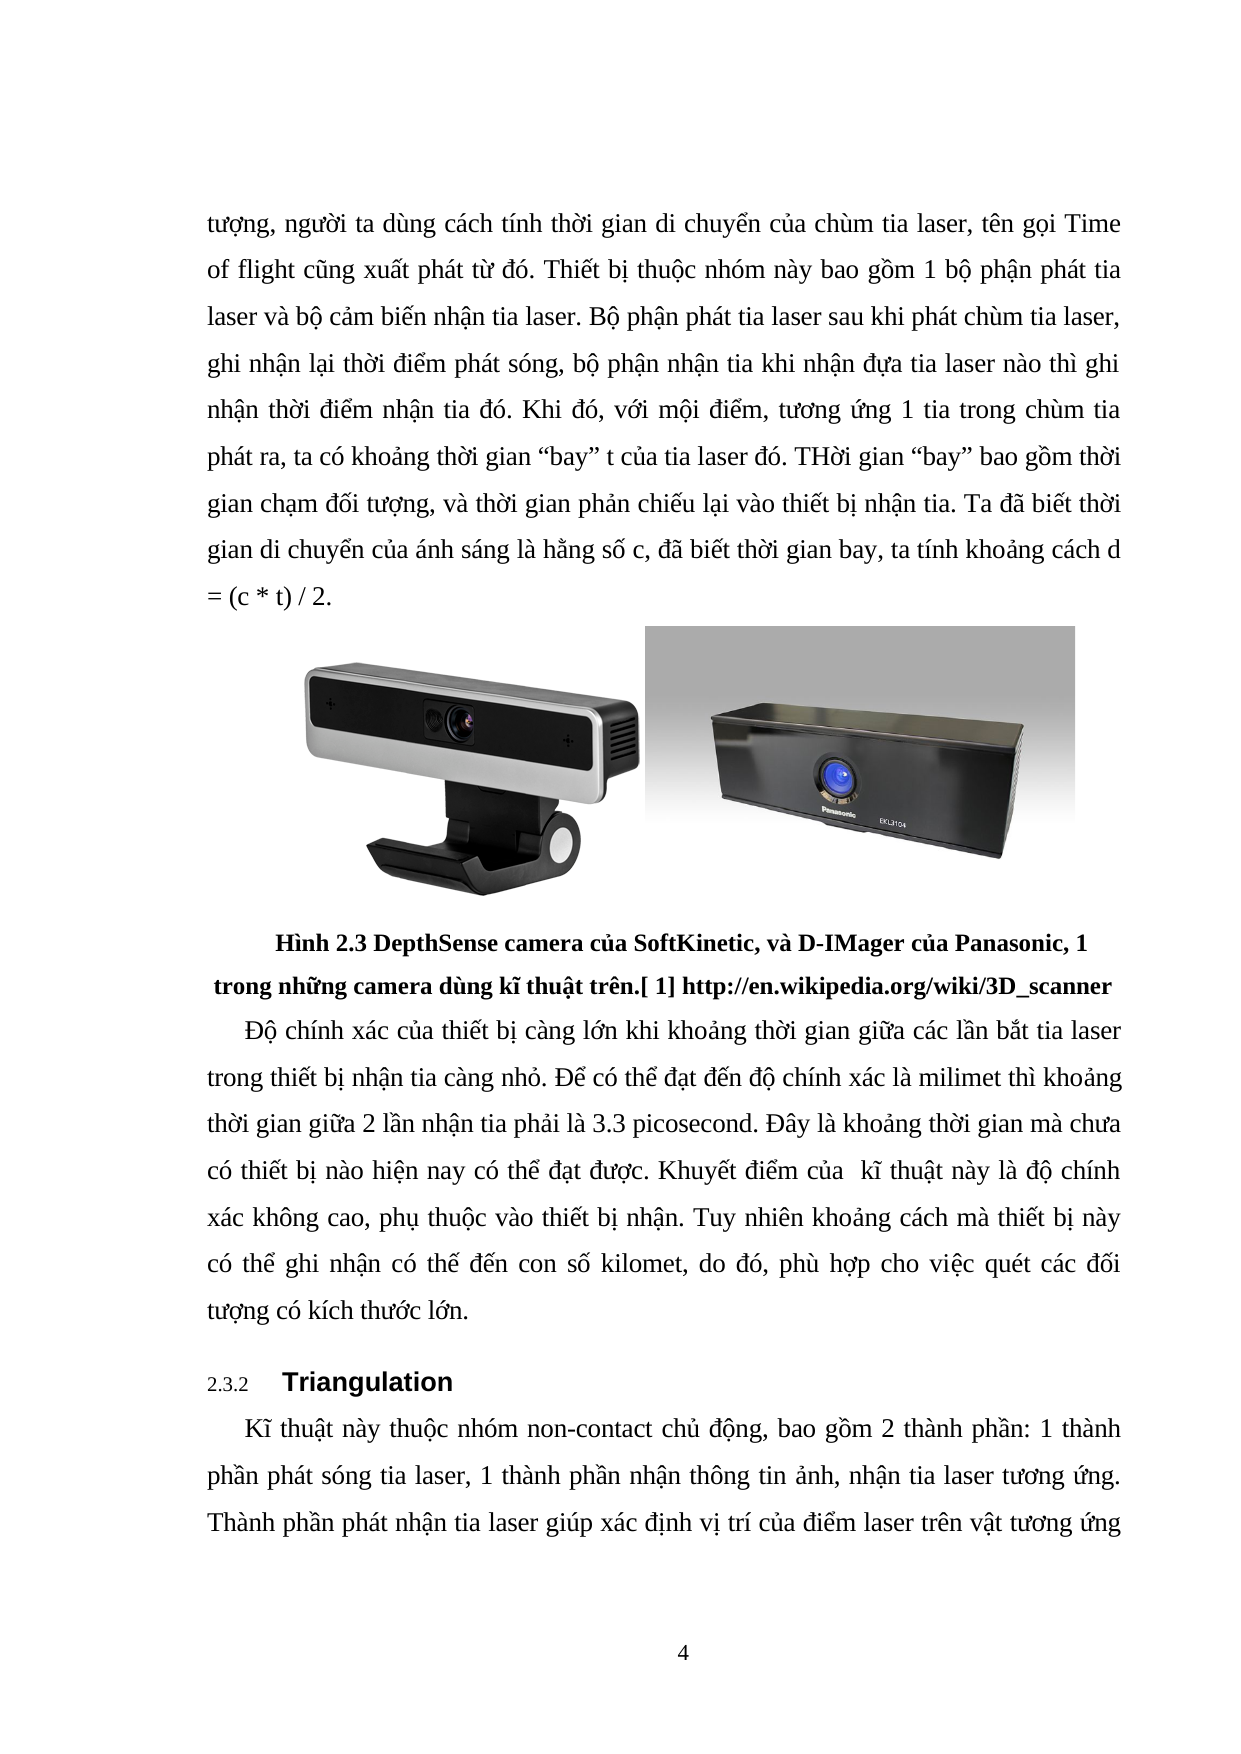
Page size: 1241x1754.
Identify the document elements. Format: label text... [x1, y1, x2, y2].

picture [288, 626, 1076, 914]
text Độ chính xác của thiết bị càng lớn khi khoảng thời gian giữa các lần bắt tia laser trong thiết bị nhận tia càng nhỏ. Để có thể đạt đến độ chính xác là milimet thì khoảng thời gian giữa 2 lần nhận tia phải là 3.3 picosecond. Đây là khoảng thời gian mà chưa có thiết bị nào hiện nay có thể đạt được. Khuyết điểm của kĩ thuật này là độ chính xác không cao, phụ thuộc vào thiết bị nhận. Tuy nhiên khoảng cách mà thiết bị này có thể ghi nhận có thế đến con số kilomet, do đó, phù hợp cho việc quét các đối tượng có kích thước lớn. [207, 1014, 1122, 1325]
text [207, 1413, 1122, 1537]
subtitle Triangulation [207, 1366, 1122, 1397]
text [207, 207, 1122, 611]
